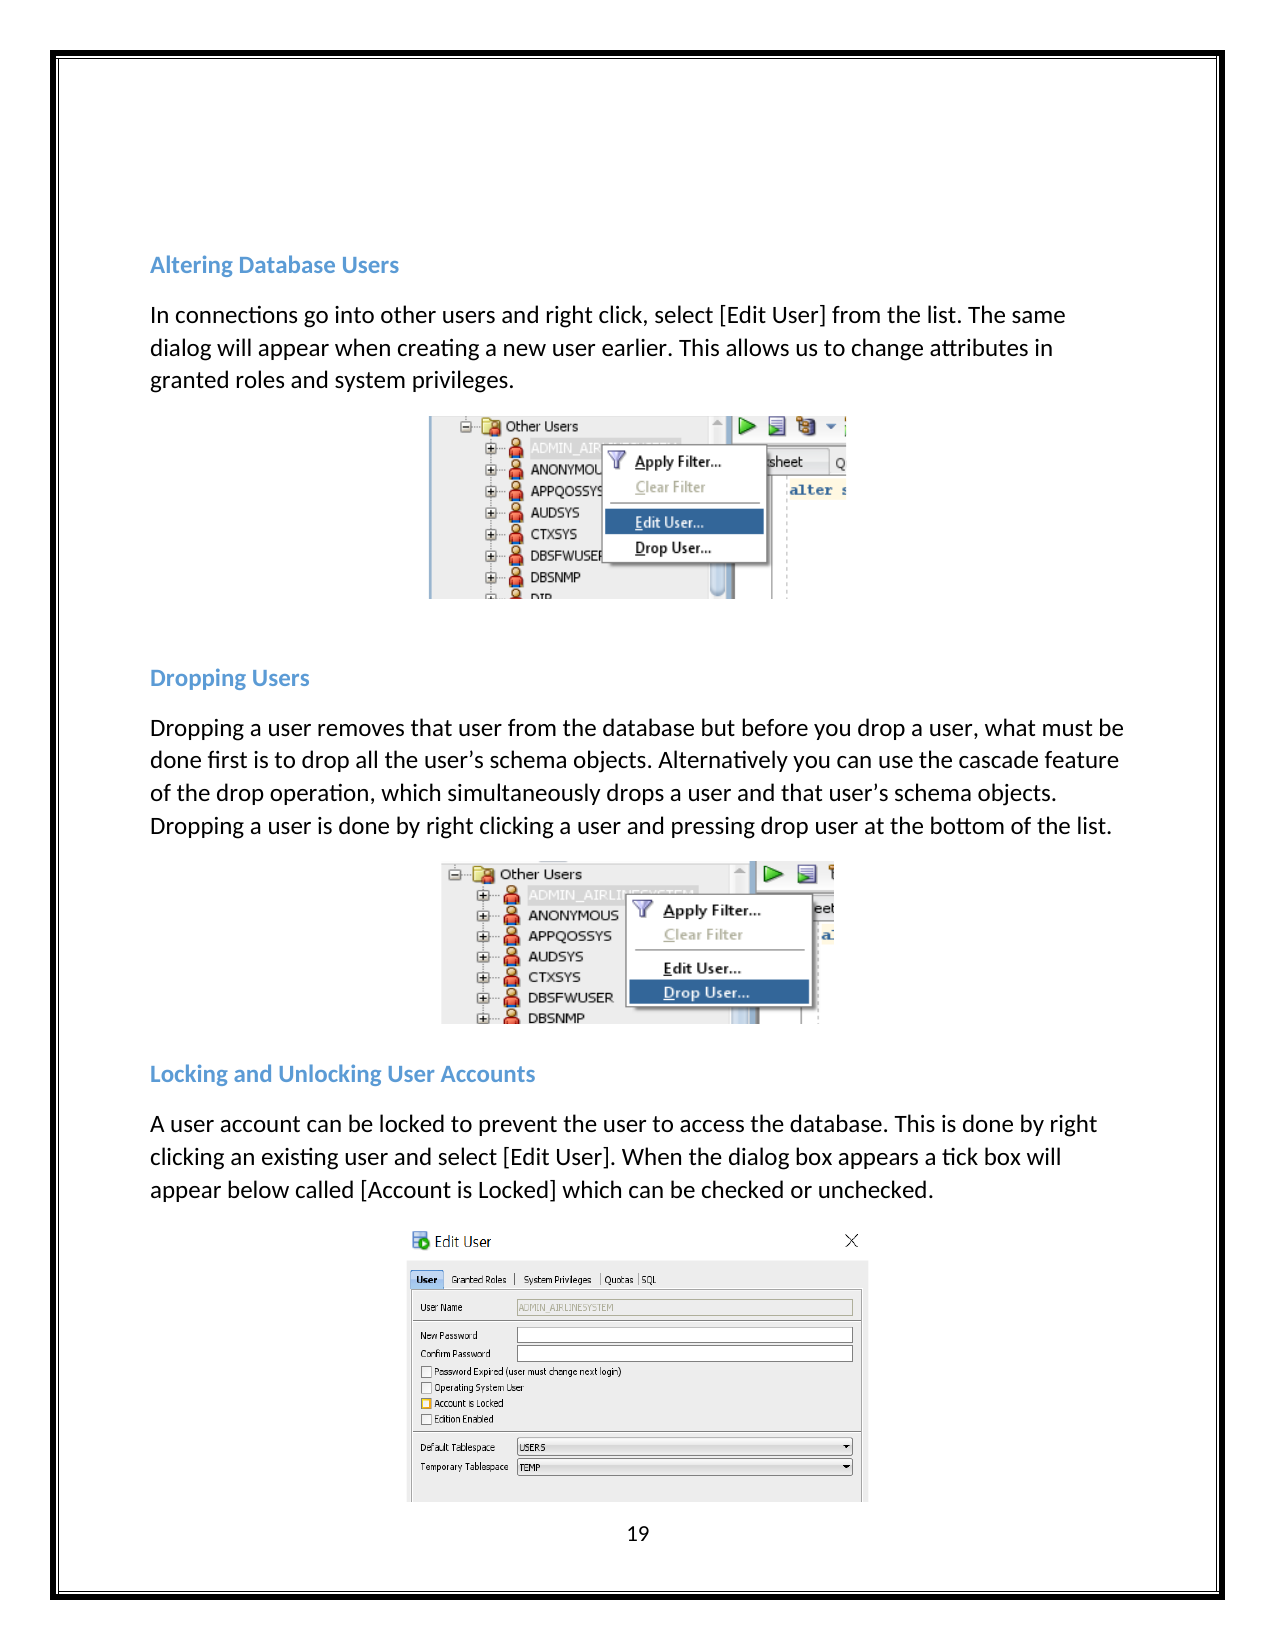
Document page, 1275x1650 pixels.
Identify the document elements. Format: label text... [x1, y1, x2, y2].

text Dropping a user removes that user from the database but before you drop a user, what must be done first is to drop all the user’s schema objects. Alternatively you can use the cascade feature of the drop operation, which simultaneously drops a user and that user’s schema objects. Dropping a user is done by right clicking a user and pressing drop user at the bottom of the list. [150, 712, 1125, 841]
text In connections go into other users and right click, select [Edit User] from the list. The same dialog will appear when creating a new user earlier. This allows us to change attributes in granted roles and system privileges. [150, 299, 1125, 395]
picture [406, 1223, 869, 1502]
text A user account can be locked to prevent the user to access the database. This is done by right clicking an existing user and select [Edit User]. When the dialog box appears a tick box will appear below called [Account is Locked] which can be checked or unchecked. [150, 1108, 1125, 1204]
picture [441, 861, 834, 1024]
text Altering Database Users [150, 249, 1125, 280]
text Locking and Unlocking User Accounts [150, 1058, 1125, 1089]
text Dropping Users [150, 662, 1125, 693]
picture [428, 416, 847, 599]
